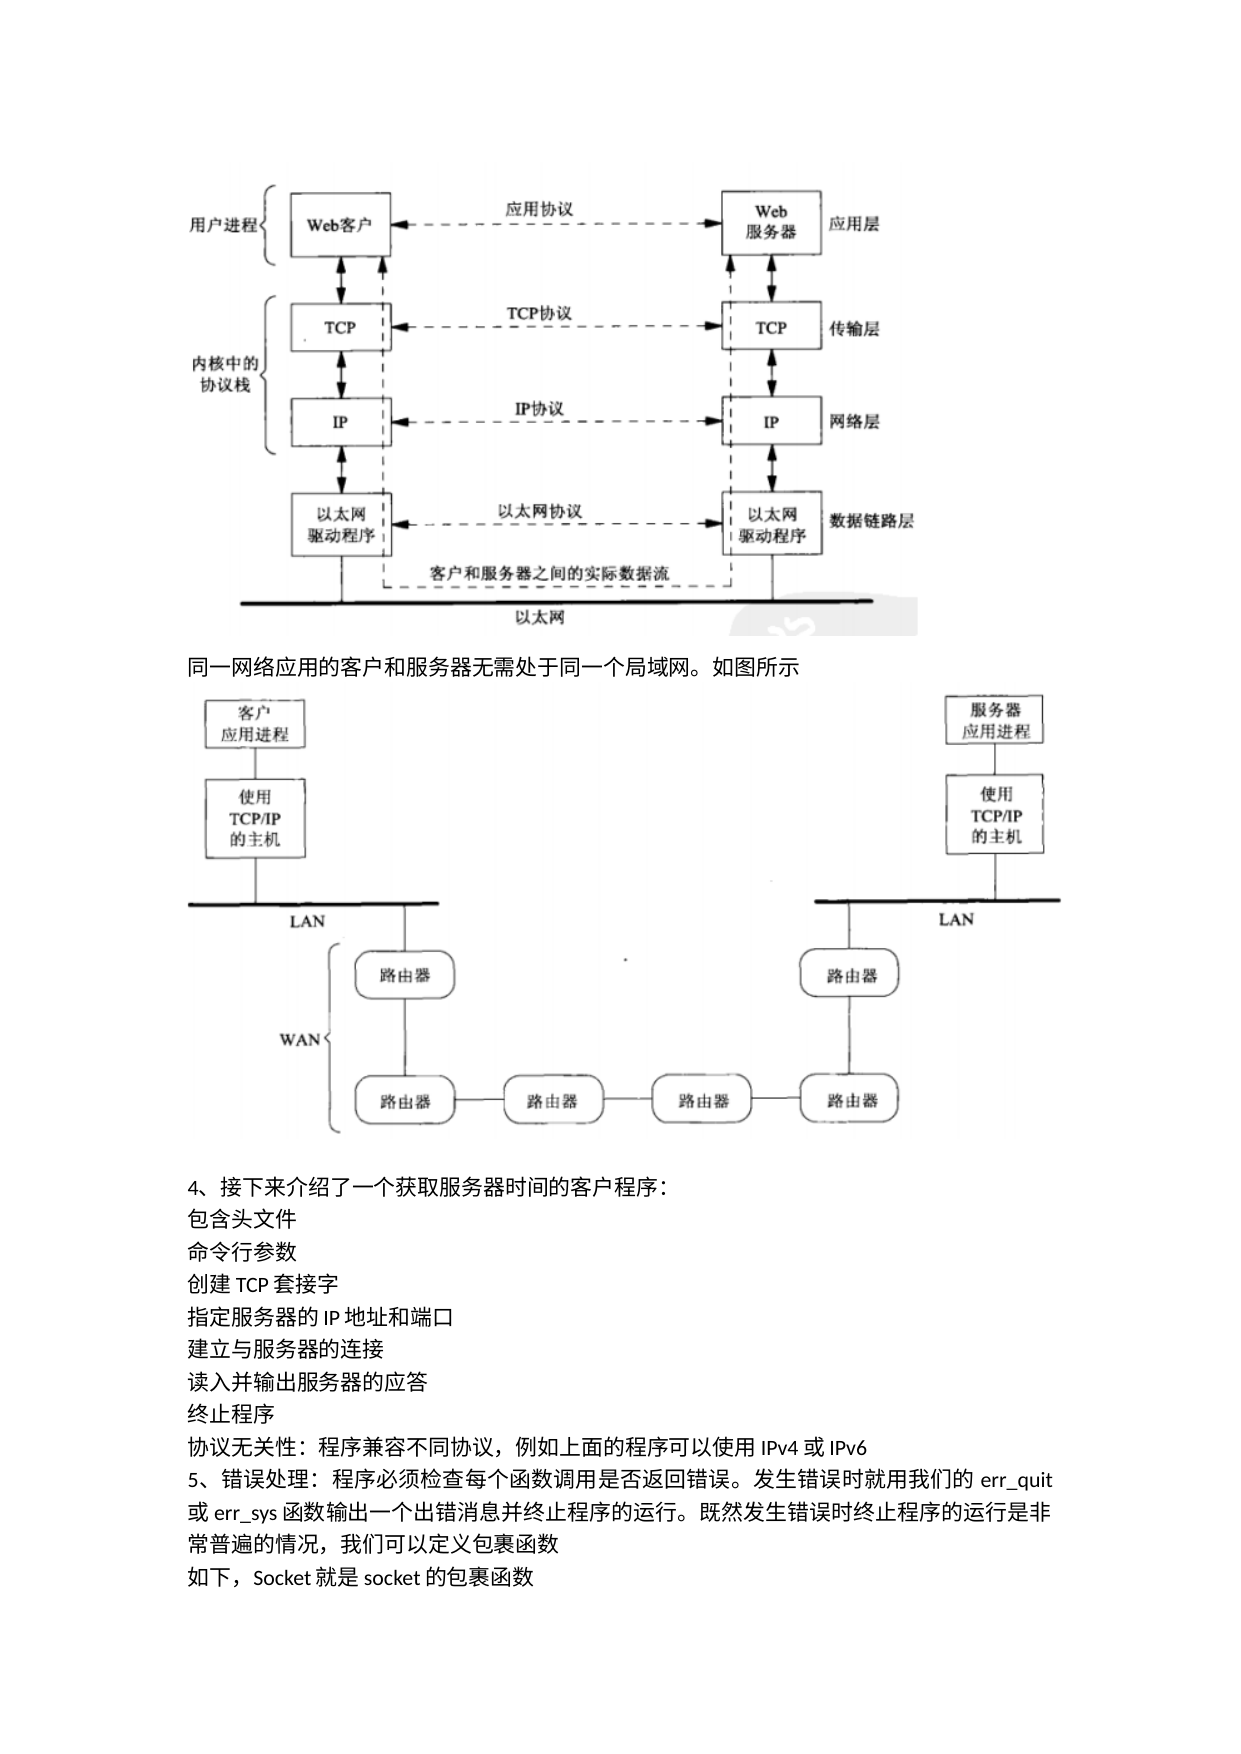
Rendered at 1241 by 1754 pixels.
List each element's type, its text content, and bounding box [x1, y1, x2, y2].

text 包含头文件 [187, 1202, 1053, 1234]
text 协议无关性：程序兼容不同协议，例如上面的程序可以使用IPv4或IPv6 [187, 1429, 1053, 1462]
text 终止程序 [187, 1397, 1053, 1429]
text 同一网络应用的客户和服务器无需处于同一个局域网。如图所示 [187, 649, 1053, 682]
text 命令行参数 [187, 1234, 1053, 1267]
text 建立与服务器的连接 [187, 1332, 1053, 1364]
text 创建TCP套接字 [187, 1267, 1053, 1299]
text 5、错误处理：程序必须检查每个函数调用是否返回错误。发生错误时就用我们的err_quit或err_sys函数输出一个出错消息并终止程序的运行。既然发生错误时终止程序的运行是非常普遍的情况，我们可以定义包裹函数 [187, 1462, 1053, 1559]
text 如下，Socket就是socket的包裹函数 [187, 1559, 1053, 1592]
text 读入并输出服务器的应答 [187, 1364, 1053, 1397]
text 指定服务器的IP地址和端口 [187, 1299, 1053, 1332]
text 4、接下来介绍了一个获取服务器时间的客户程序： [187, 1169, 1053, 1202]
